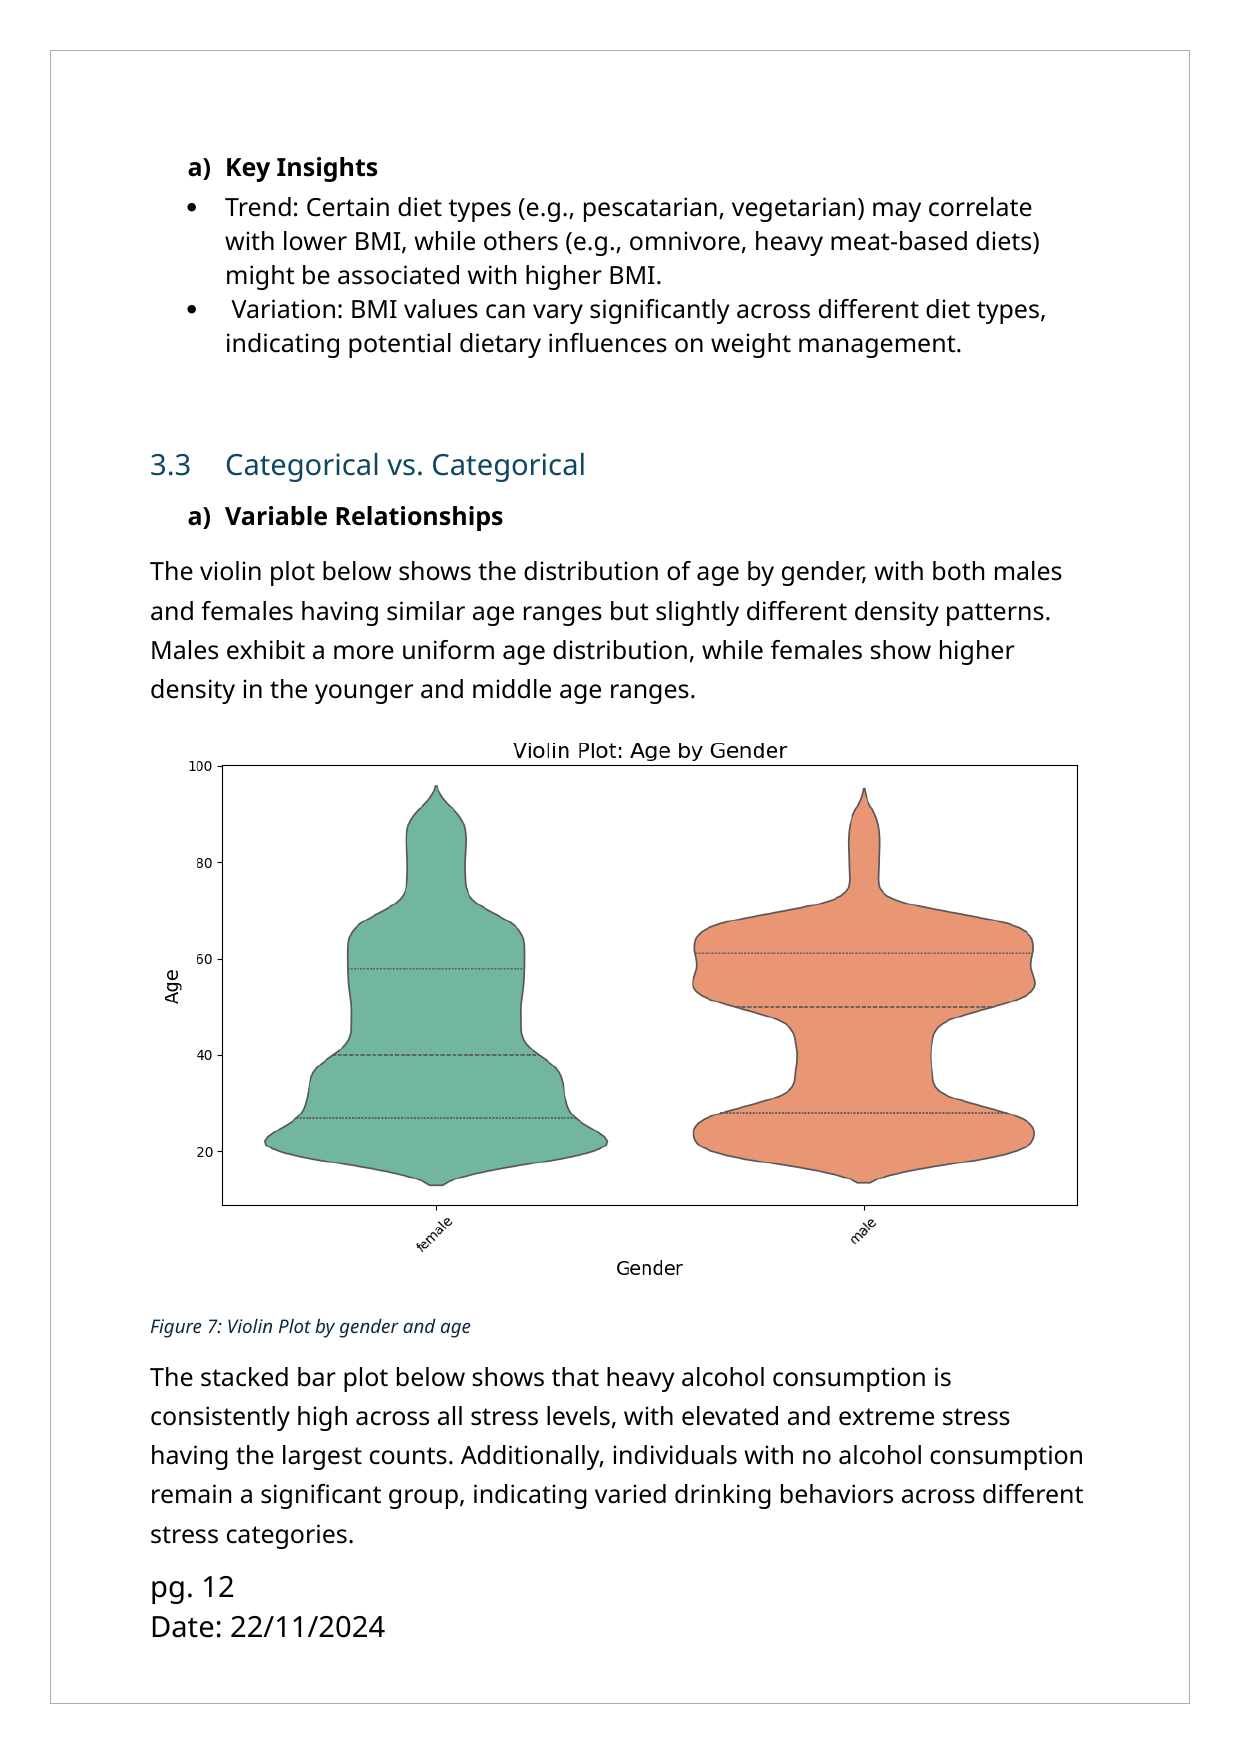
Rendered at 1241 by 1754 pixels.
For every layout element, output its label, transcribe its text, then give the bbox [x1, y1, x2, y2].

text Figure 7: Violin Plot by gender and age [150, 1313, 1090, 1339]
list Variable Relationships [187, 498, 1090, 532]
text The stacked bar plot below shows that heavy alcohol consumption is consistently high across all stress levels, with elevated and extreme stress having the largest counts. Additionally, individuals with no alcohol consumption remain a significant group, indicating varied drinking behaviors across different stress categories. [150, 1360, 1090, 1550]
subtitle Categorical vs. Categorical [150, 444, 1090, 484]
picture [150, 727, 1091, 1292]
list Variation: BMI values can vary significantly across different diet types, indicating potential dietary influences on weight management. [187, 291, 1090, 359]
list Key Insights [187, 150, 1090, 184]
list Trend: Certain diet types (e.g., pescatarian, vegetarian) may correlate with lower BMI, while others (e.g., omnivore, heavy meat-based diets) might be associated with higher BMI. [187, 189, 1090, 291]
text The violin plot below shows the distribution of age by gender, with both males and females having similar age ranges but slightly different density patterns. Males exhibit a more uniform age distribution, while females show higher density in the younger and middle age ranges. [150, 554, 1090, 706]
